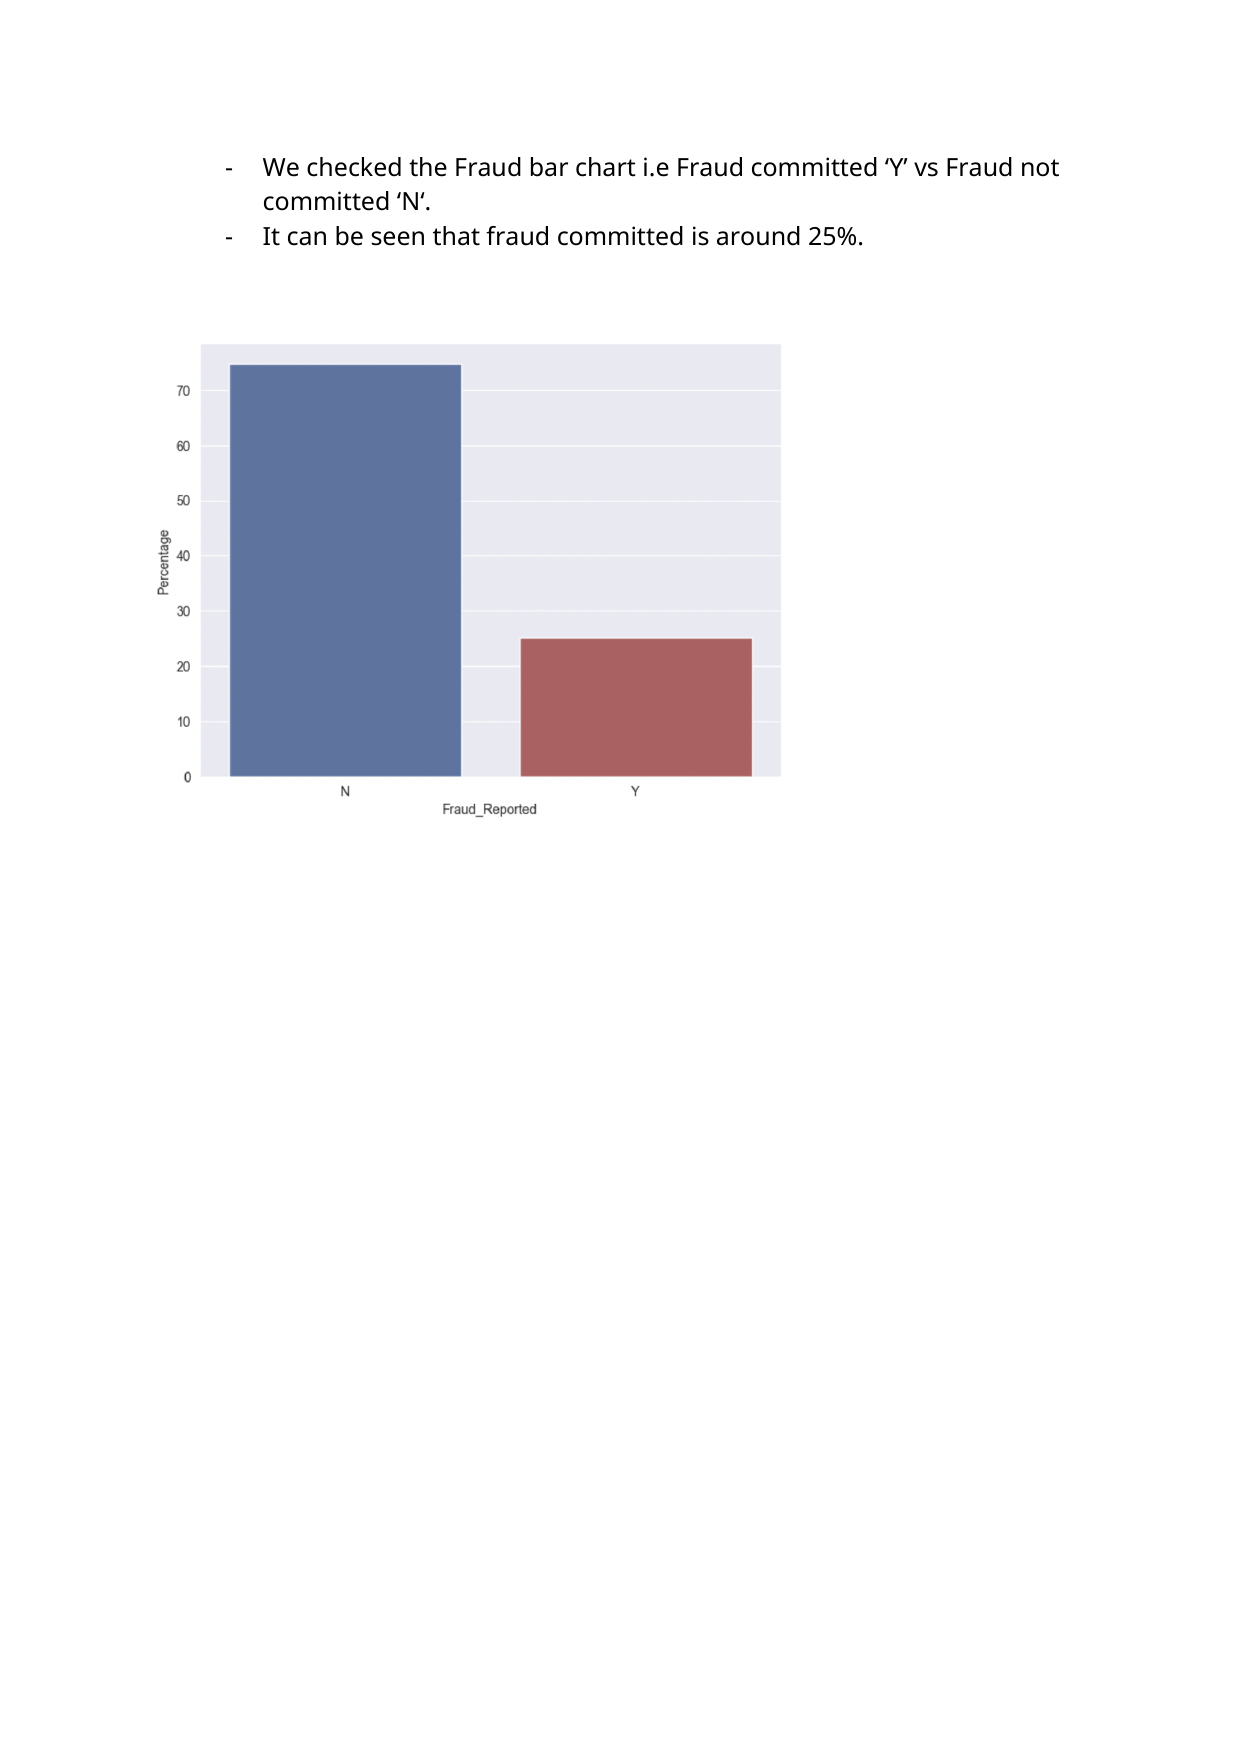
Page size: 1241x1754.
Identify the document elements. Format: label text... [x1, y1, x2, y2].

picture [150, 331, 794, 826]
list We checked the Fraud bar chart i.e Fraud committed ‘Y’ vs Fraud not committed ‘N‘. [225, 150, 1090, 218]
list It can be seen that fraud committed is around 25%. [225, 218, 1090, 252]
